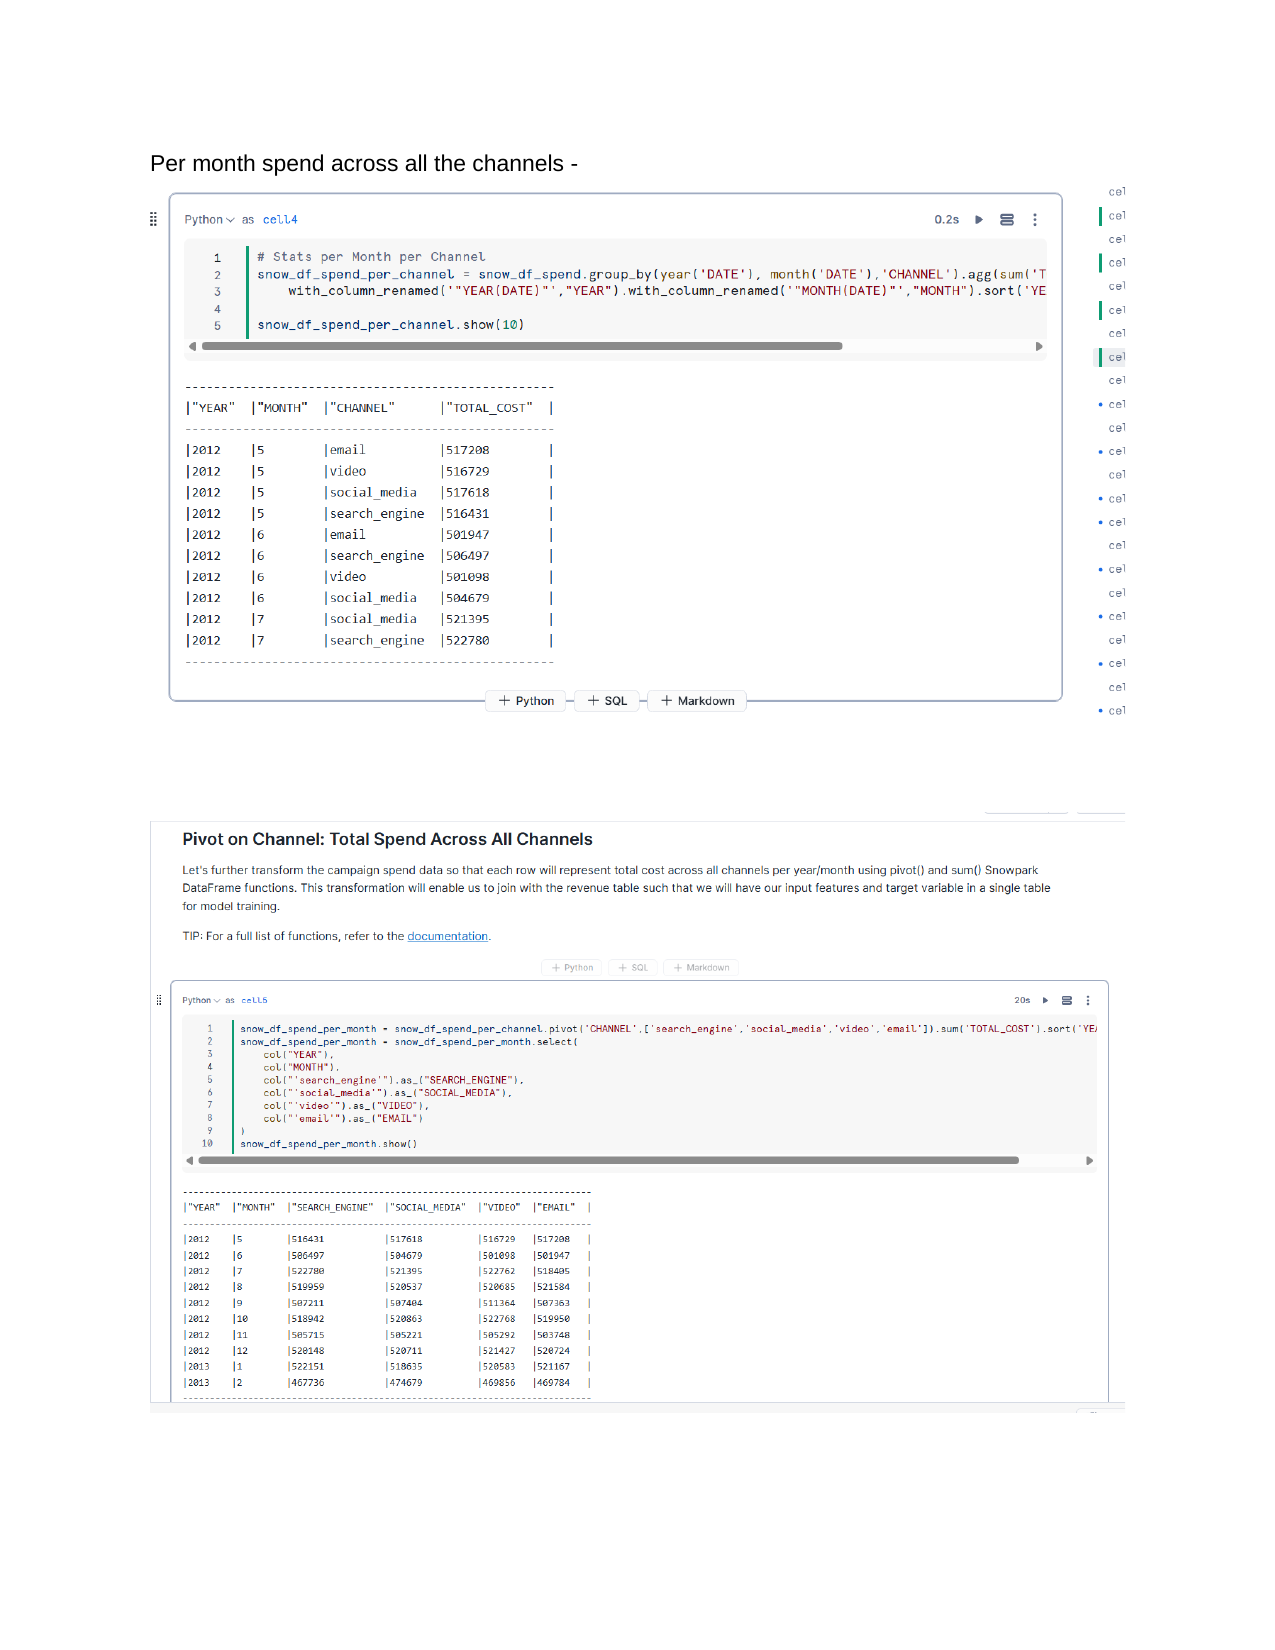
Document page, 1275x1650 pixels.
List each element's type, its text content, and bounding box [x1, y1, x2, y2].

text Per month spend across all the channels - [150, 150, 1125, 180]
picture [150, 812, 1125, 1413]
picture [150, 180, 1125, 718]
